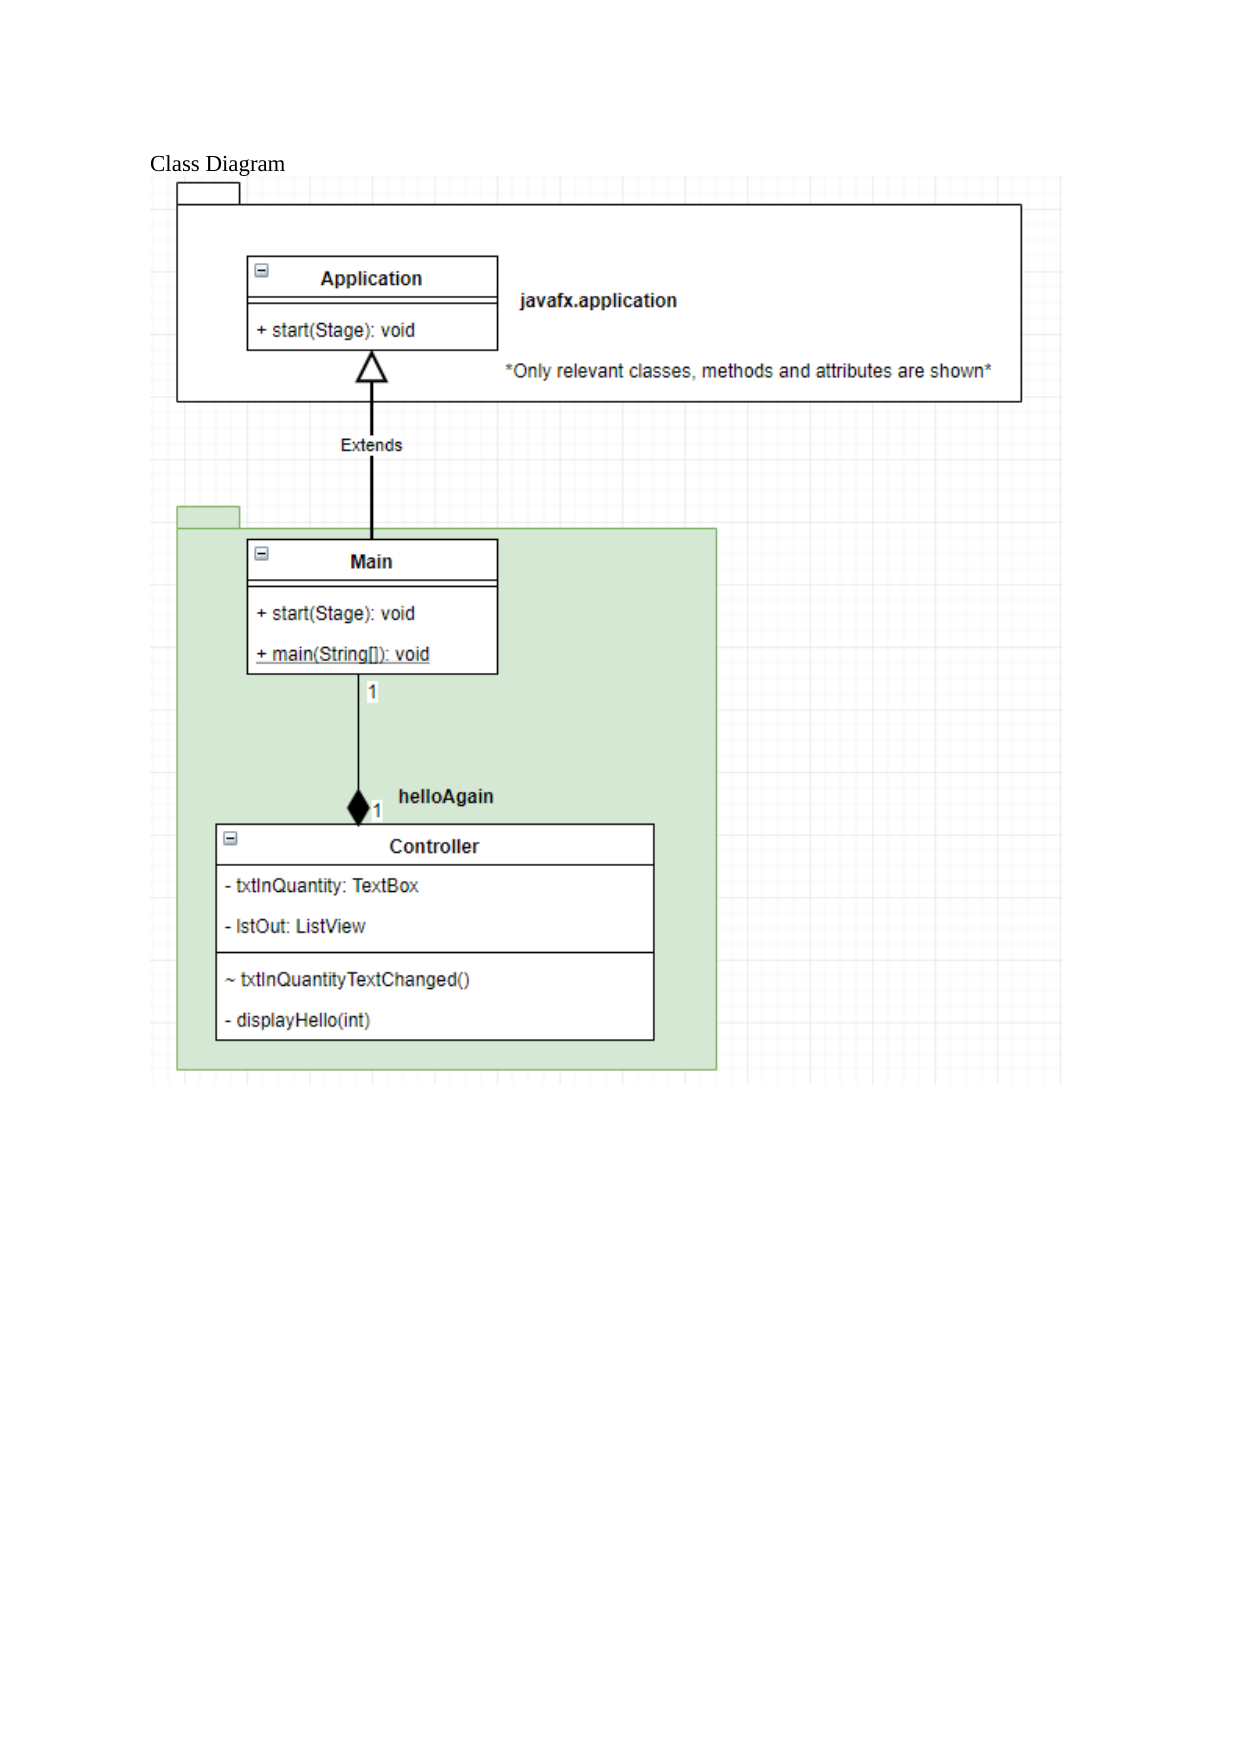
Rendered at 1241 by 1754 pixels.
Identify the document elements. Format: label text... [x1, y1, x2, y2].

picture [150, 176, 1063, 1085]
text Class Diagram [150, 150, 1090, 176]
